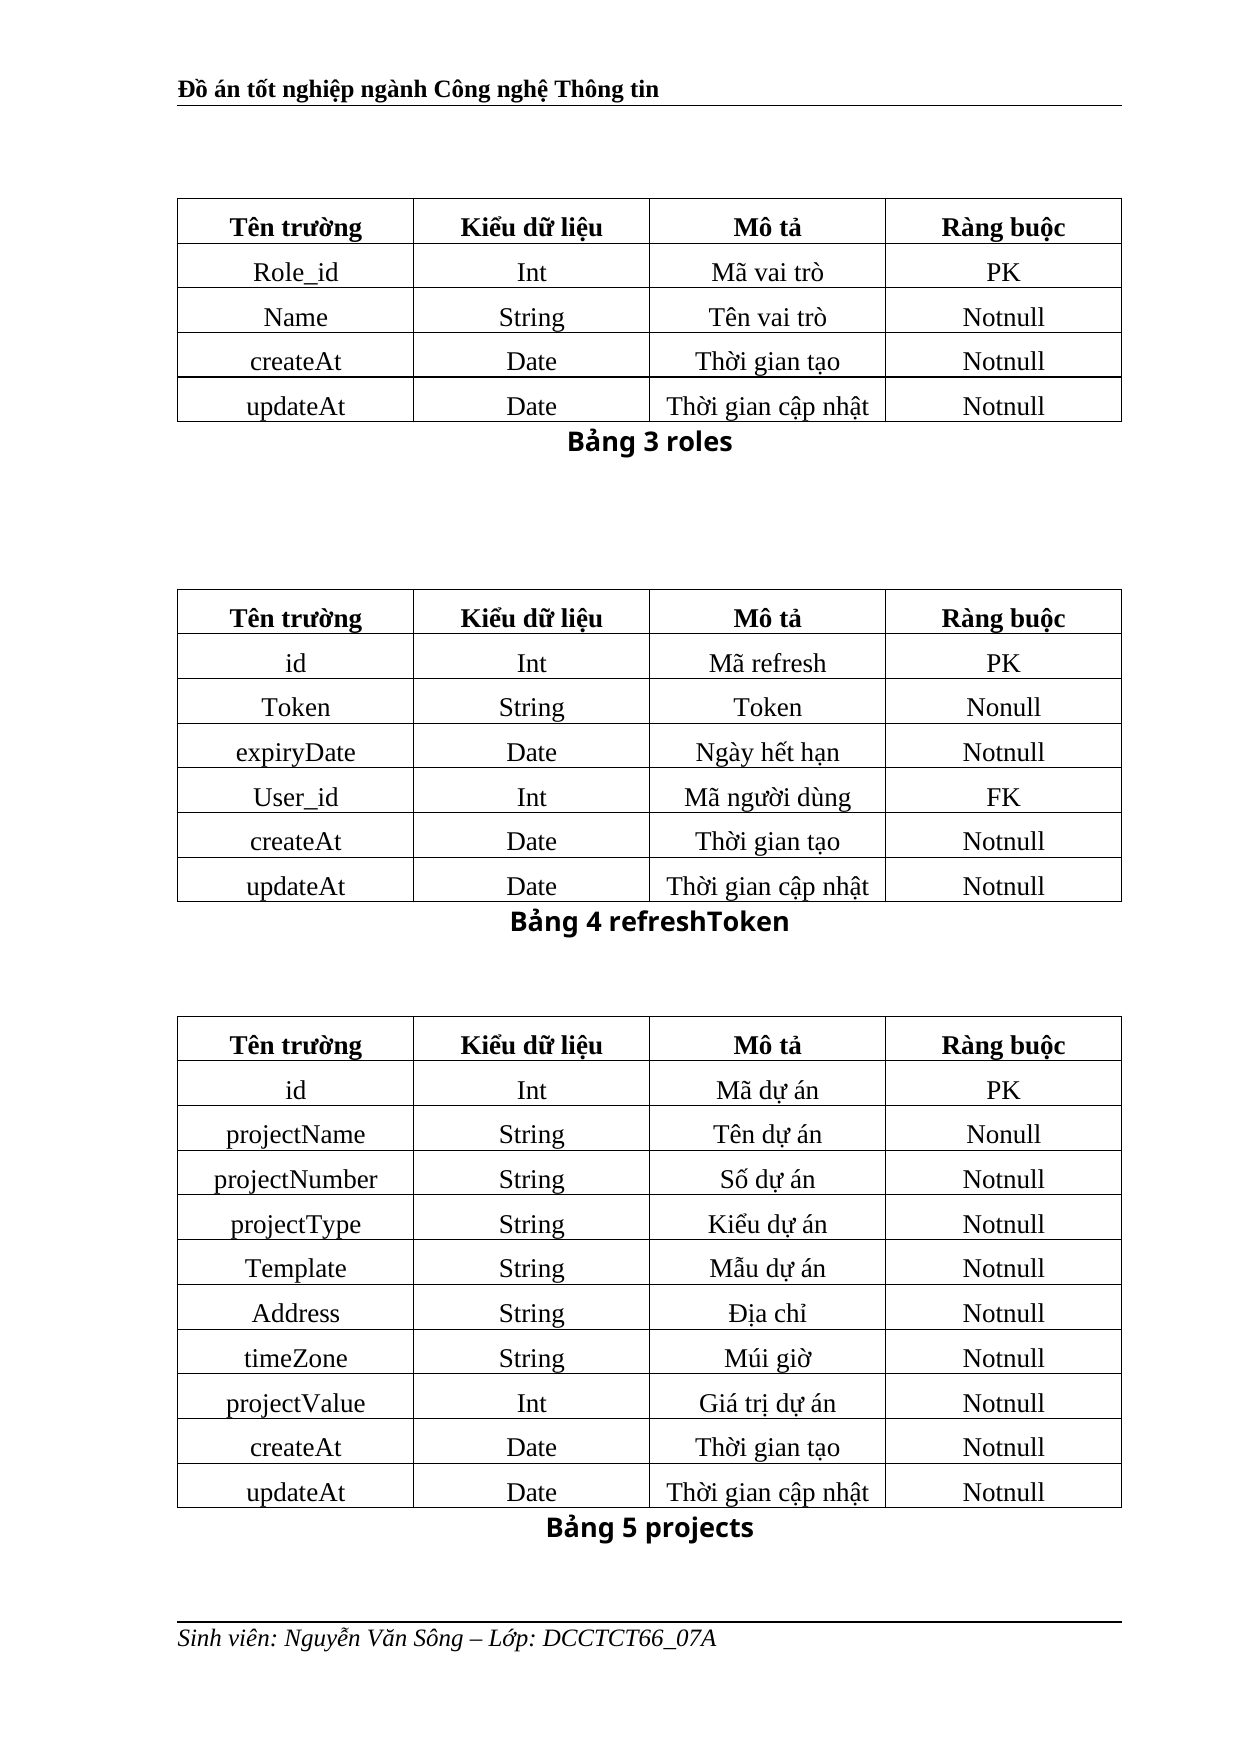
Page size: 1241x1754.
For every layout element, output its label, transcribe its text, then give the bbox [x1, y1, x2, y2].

table_cell Int [414, 634, 649, 678]
table_cell Địa chỉ [650, 1285, 885, 1328]
table_cell Múi giờ [650, 1330, 885, 1373]
table_cell Thời gian tạo [650, 333, 885, 376]
table_cell Thời gian tạo [650, 813, 885, 857]
table_cell Notnull [886, 378, 1121, 421]
table_cell Số dự án [650, 1151, 885, 1194]
table_cell Int [414, 1061, 649, 1105]
table_cell String [414, 1195, 649, 1239]
table_cell Notnull [886, 1240, 1121, 1284]
table_cell Notnull [886, 1374, 1121, 1418]
table_cell String [414, 1285, 649, 1328]
table_cell PK [886, 244, 1121, 287]
table_cell Notnull [886, 1195, 1121, 1239]
table_cell Date [414, 1419, 649, 1462]
table_cell projectNumber [178, 1151, 413, 1194]
table_cell Date [414, 813, 649, 857]
table_cell Notnull [886, 858, 1121, 901]
table_cell PK [886, 1061, 1121, 1105]
table_cell projectName [178, 1106, 413, 1150]
table_cell Role_id [178, 244, 413, 287]
table_cell Thời gian cập nhật [650, 378, 885, 421]
table_cell Notnull [886, 1151, 1121, 1194]
table_header Tên trường [178, 1017, 413, 1060]
table_cell Date [414, 333, 649, 376]
table_cell Nonull [886, 679, 1121, 722]
table_cell Notnull [886, 1464, 1121, 1507]
table_header Kiểu dữ liệu [414, 199, 649, 242]
table_cell Notnull [886, 288, 1121, 332]
table_cell String [414, 1106, 649, 1150]
table_header Mô tả [650, 590, 885, 633]
table_header Ràng buộc [886, 590, 1121, 633]
table_cell Token [178, 679, 413, 722]
table_header Ràng buộc [886, 199, 1121, 242]
table_cell Address [178, 1285, 413, 1328]
table_cell createAt [178, 813, 413, 857]
table_cell Date [414, 858, 649, 901]
table_cell createAt [178, 333, 413, 376]
table_cell Mã vai trò [650, 244, 885, 287]
table_cell createAt [178, 1419, 413, 1462]
table_cell Nonull [886, 1106, 1121, 1150]
table_header Tên trường [178, 199, 413, 242]
table_cell User_id [178, 768, 413, 812]
table_cell String [414, 1240, 649, 1284]
table_cell projectValue [178, 1374, 413, 1418]
table_cell timeZone [178, 1330, 413, 1373]
table_cell String [414, 679, 649, 722]
table_cell updateAt [178, 378, 413, 421]
table_cell String [414, 1330, 649, 1373]
table_cell FK [886, 768, 1121, 812]
table_cell id [178, 1061, 413, 1105]
table_cell Notnull [886, 813, 1121, 857]
table_cell String [414, 1151, 649, 1194]
table_cell Template [178, 1240, 413, 1284]
table_header Tên trường [178, 590, 413, 633]
table_cell expiryDate [178, 724, 413, 767]
table_cell Int [414, 1374, 649, 1418]
table_header Ràng buộc [886, 1017, 1121, 1060]
table_cell Notnull [886, 724, 1121, 767]
table_cell projectType [178, 1195, 413, 1239]
table_cell Date [414, 724, 649, 767]
table_cell Tên vai trò [650, 288, 885, 332]
table_header Mô tả [650, 199, 885, 242]
table_header Kiểu dữ liệu [414, 590, 649, 633]
table_cell Thời gian tạo [650, 1419, 885, 1462]
table_header Kiểu dữ liệu [414, 1017, 649, 1060]
table_cell Name [178, 288, 413, 332]
table_cell Mã refresh [650, 634, 885, 678]
table_cell updateAt [178, 858, 413, 901]
table_cell Token [650, 679, 885, 722]
table_cell Ngày hết hạn [650, 724, 885, 767]
table_header Mô tả [650, 1017, 885, 1060]
table_cell Date [414, 378, 649, 421]
table_cell Notnull [886, 1419, 1121, 1462]
table_cell id [178, 634, 413, 678]
table_cell updateAt [178, 1464, 413, 1507]
table_cell Mã người dùng [650, 768, 885, 812]
table_cell Mẫu dự án [650, 1240, 885, 1284]
table_cell Kiểu dự án [650, 1195, 885, 1239]
table_cell Giá trị dự án [650, 1374, 885, 1418]
table_cell String [414, 288, 649, 332]
table_cell PK [886, 634, 1121, 678]
table_cell Notnull [886, 1285, 1121, 1328]
table_cell Notnull [886, 1330, 1121, 1373]
table_cell Thời gian cập nhật [650, 1464, 885, 1507]
table_cell Int [414, 244, 649, 287]
table_cell Tên dự án [650, 1106, 885, 1150]
table_cell Notnull [886, 333, 1121, 376]
table_cell Mã dự án [650, 1061, 885, 1105]
table_cell Date [414, 1464, 649, 1507]
table_cell Thời gian cập nhật [650, 858, 885, 901]
table_cell Int [414, 768, 649, 812]
